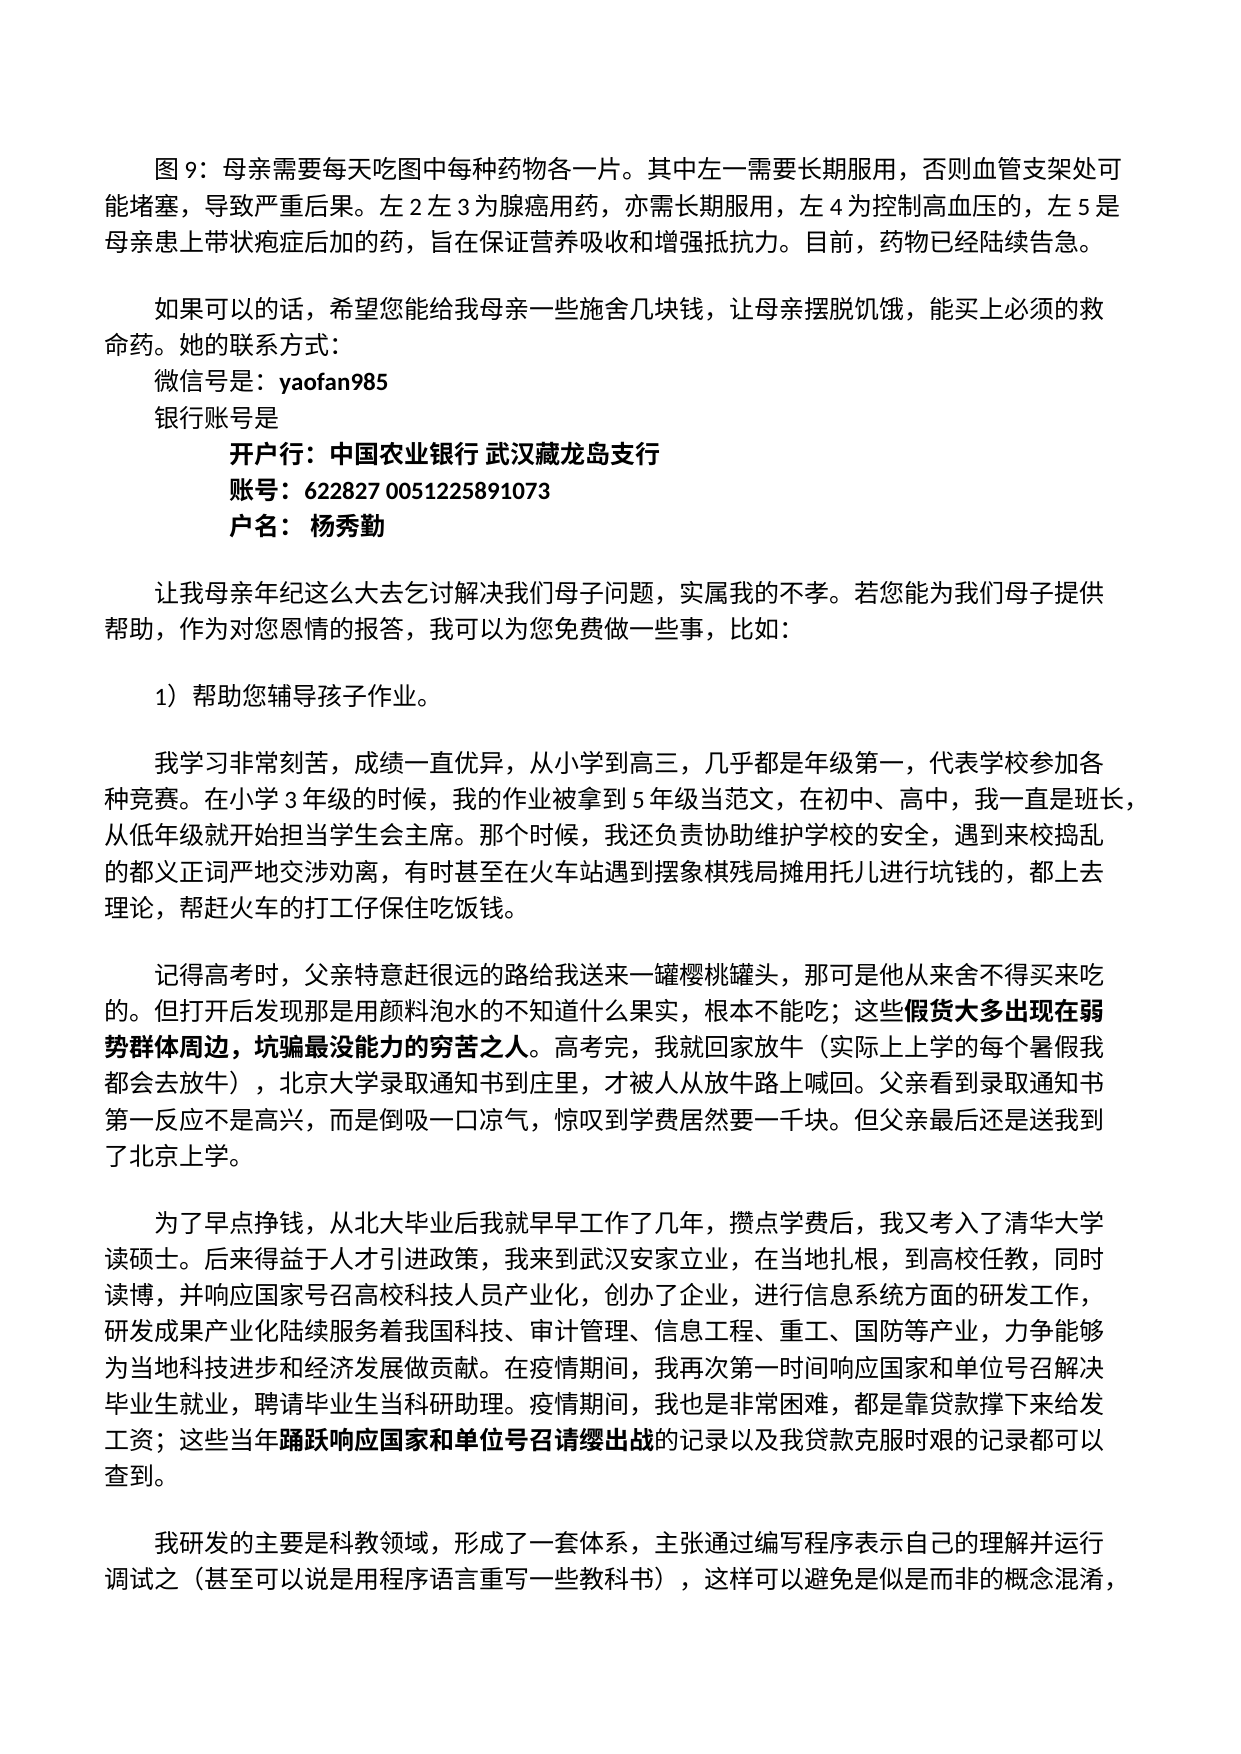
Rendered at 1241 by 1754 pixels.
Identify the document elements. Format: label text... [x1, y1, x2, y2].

text 账号：622827 0051225891073 [104, 471, 1125, 507]
list 记得高考时，父亲特意赶很远的路给我送来一罐樱桃罐头，那可是他从来舍不得买来吃的。但打开后发现那是用颜料泡水的不知道什么果实，根本不能吃；这些假货大多出现在弱势群体周边，坑骗最没能力的穷苦之人。高考完，我就回家放牛（实际上上学的每个暑假我都会去放牛），北京大学录取通知书到庄里，才被人从放牛路上喊回。父亲看到录取通知书第一反应不是高兴，而是倒吸一口凉气，惊叹到学费居然要一千块。但父亲最后还是送我到了北京上学。 [104, 955, 1125, 1173]
text 微信号是：yaofan985 [104, 362, 1125, 398]
list 我学习非常刻苦，成绩一直优异，从小学到高三，几乎都是年级第一，代表学校参加各种竞赛。在小学3年级的时候，我的作业被拿到5年级当范文，在初中、高中，我一直是班长，从低年级就开始担当学生会主席。那个时候，我还负责协助维护学校的安全，遇到来校捣乱的都义正词严地交涉劝离，有时甚至在火车站遇到摆象棋残局摊用托儿进行坑钱的，都上去理论，帮赶火车的打工仔保住吃饭钱。 [104, 743, 1125, 924]
text 如果可以的话，希望您能给我母亲一些施舍几块钱，让母亲摆脱饥饿，能买上必须的救命药。她的联系方式： [104, 289, 1125, 362]
text 开户行：中国农业银行 武汉藏龙岛支行 [104, 434, 1125, 471]
text 图9：母亲需要每天吃图中每种药物各一片。其中左一需要长期服用，否则血管支架处可能堵塞，导致严重后果。左2左3为腺癌用药，亦需长期服用，左4为控制高血压的，左5是母亲患上带状疱症后加的药，旨在保证营养吸收和增强抵抗力。目前，药物已经陆续告急。 [104, 150, 1125, 259]
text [104, 1524, 1125, 1596]
list 帮助您辅导孩子作业。 [104, 677, 1125, 713]
text 为了早点挣钱，从北大毕业后我就早早工作了几年，攒点学费后，我又考入了清华大学读硕士。后来得益于人才引进政策，我来到武汉安家立业，在当地扎根，到高校任教，同时读博，并响应国家号召高校科技人员产业化，创办了企业，进行信息系统方面的研发工作，研发成果产业化陆续服务着我国科技、审计管理、信息工程、重工、国防等产业，力争能够为当地科技进步和经济发展做贡献。在疫情期间，我再次第一时间响应国家和单位号召解决毕业生就业，聘请毕业生当科研助理。疫情期间，我也是非常困难，都是靠贷款撑下来给发工资；这些当年踊跃响应国家和单位号召请缨出战的记录以及我贷款克服时艰的记录都可以查到。 [104, 1203, 1125, 1493]
text 让我母亲年纪这么大去乞讨解决我们母子问题，实属我的不孝。若您能为我们母子提供帮助，作为对您恩情的报答，我可以为您免费做一些事，比如： [104, 573, 1125, 646]
text 户名： 杨秀勤 [104, 507, 1125, 543]
text 银行账号是 [104, 398, 1125, 434]
